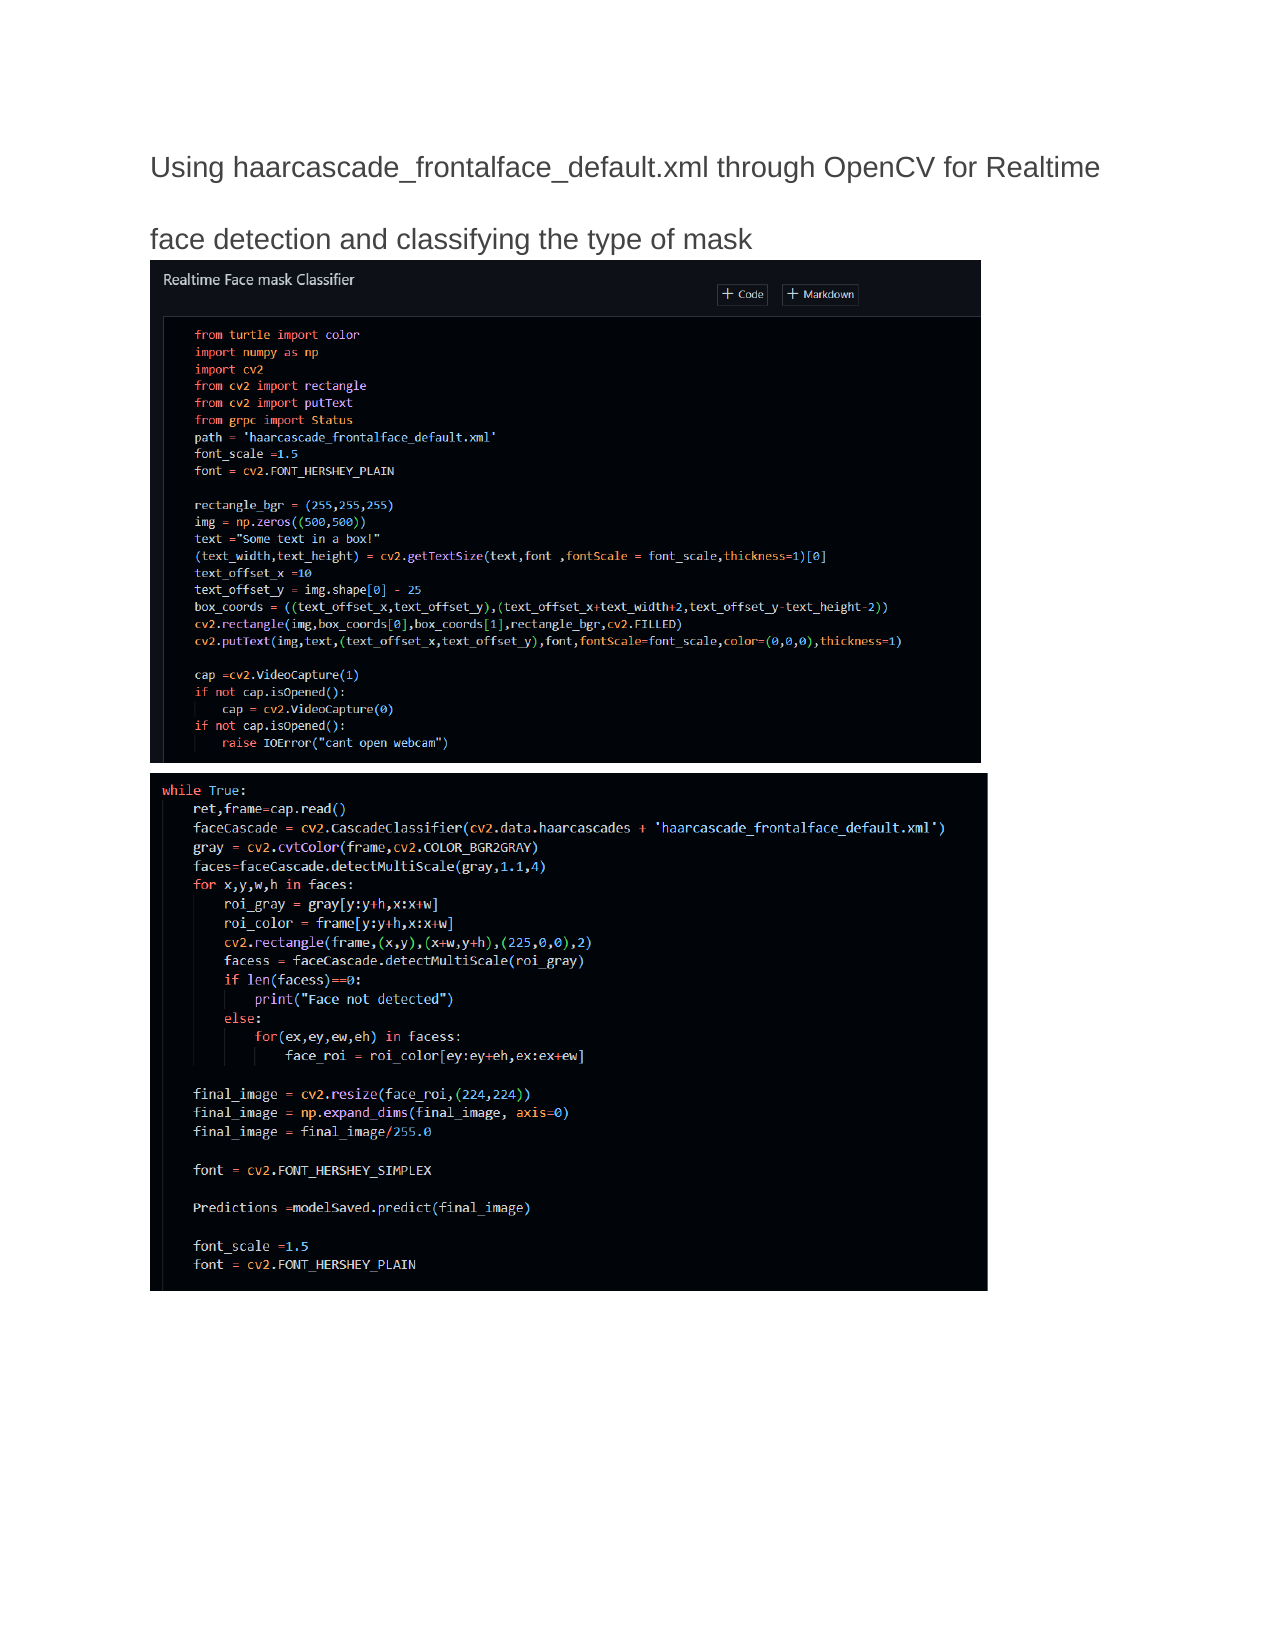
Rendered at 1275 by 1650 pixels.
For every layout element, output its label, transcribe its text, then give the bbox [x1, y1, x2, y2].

picture [150, 773, 988, 1291]
picture [150, 260, 981, 763]
subtitle Using haarcascade_frontalface_default.xml through OpenCV for Realtime [150, 150, 1125, 183]
